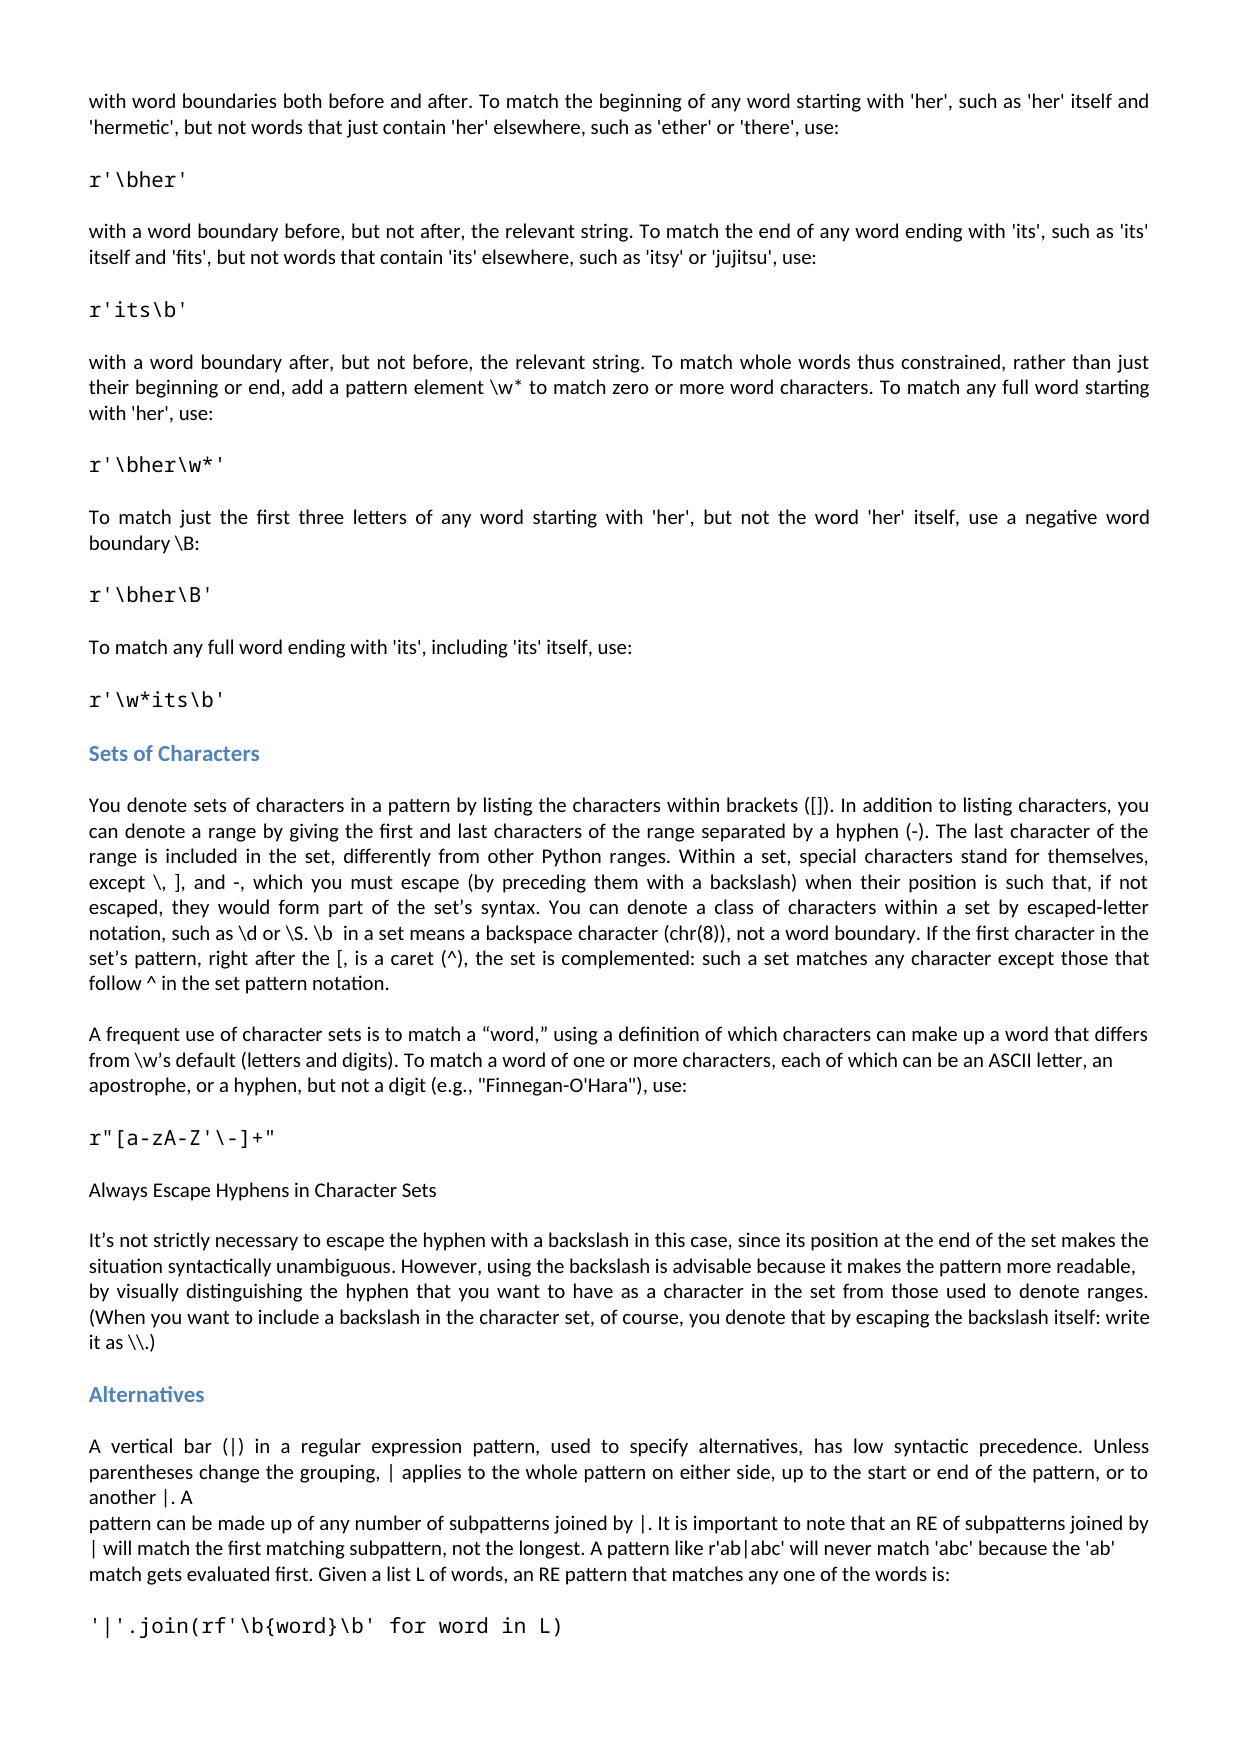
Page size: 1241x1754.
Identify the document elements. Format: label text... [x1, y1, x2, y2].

text r'\bher\B' [89, 581, 1152, 609]
text A vertical bar (|) in a regular expression pattern, used to specify alternatives, has low syntactic precedence. Unless parentheses change the grouping, | applies to the whole pattern on either side, up to the start or end of the pattern, or to another |. A [89, 1434, 1152, 1510]
text with a word boundary before, but not after, the relevant string. To match the end of any word ending with 'its', such as 'its' itself and 'fits', but not words that contain 'its' elsewhere, such as 'itsy' or 'jujitsu', use: [89, 219, 1152, 269]
text It’s not strictly necessary to escape the hyphen with a backslash in this case, since its position at the end of the set makes the situation syntactically unambiguous. However, using the backslash is advisable because it makes the pattern more readable, [89, 1228, 1152, 1278]
text r'\w*its\b' [89, 685, 1152, 714]
text r'\bher\w*' [89, 451, 1152, 479]
text To match any full word ending with 'its', including 'its' itself, use: [89, 634, 1152, 660]
subtitle Alternatives [89, 1380, 1152, 1408]
text '|'.join(rf'\b{word}\b' for word in L) [89, 1612, 1152, 1640]
text with word boundaries both before and after. To match the beginning of any word starting with 'her', such as 'her' itself and 'hermetic', but not words that just contain 'her' elsewhere, such as 'ether' or 'there', use: [89, 89, 1152, 139]
text with a word boundary after, but not before, the relevant string. To match whole words thus constrained, rather than just their beginning or end, add a pattern element \w* to match zero or more word characters. To match any full word starting with 'her', use: [89, 349, 1152, 425]
text r"[a-zA-Z'\-]+" [89, 1123, 1152, 1151]
text You denote sets of characters in a pattern by listing the characters within brackets ([]). In addition to listing characters, you can denote a range by giving the first and last characters of the range separated by a hyphen (-). The last character of the range is included in the set, differently from other Python ranges. Within a set, special characters stand for themselves, except \, ], and -, which you must escape (by preceding them with a backslash) when their position is such that, if not escaped, they would form part of the set’s syntax. You can denote a class of characters within a set by escaped-letter notation, such as \d or \S. \b in a set means a backspace character (chr(8)), not a word boundary. If the first character in the set’s pattern, right after the [, is a caret (^), the set is complemented: such a set matches any character except those that follow ^ in the set pattern notation. [89, 793, 1152, 996]
text r'its\b' [89, 295, 1152, 323]
text apostrophe, or a hyphen, but not a digit (e.g., "Finnegan-O'Hara"), use: [89, 1072, 1152, 1098]
text r'\bher' [89, 165, 1152, 193]
text pattern can be made up of any number of subpatterns joined by |. It is important to note that an RE of subpatterns joined by | will match the first matching subpattern, not the longest. A pattern like r'ab|abc' will never match 'abc' because the 'ab' [89, 1510, 1152, 1561]
text To match just the first three letters of any word starting with 'her', but not the word 'her' itself, use a negative word boundary \B: [89, 504, 1152, 555]
text Always Escape Hyphens in Character Sets [89, 1177, 1152, 1202]
subtitle Sets of Characters [89, 739, 1152, 767]
text match gets evaluated first. Given a list L of words, an RE pattern that matches any one of the words is: [89, 1561, 1152, 1586]
text A frequent use of character sets is to match a “word,” using a definition of which characters can make up a word that differs from \w’s default (letters and digits). To match a word of one or more characters, each of which can be an ASCII letter, an [89, 1021, 1152, 1072]
text by visually distinguishing the hyphen that you want to have as a character in the set from those used to denote ranges. (When you want to include a backslash in the character set, of course, you denote that by escaping the backslash itself: write it as \\.) [89, 1278, 1152, 1355]
